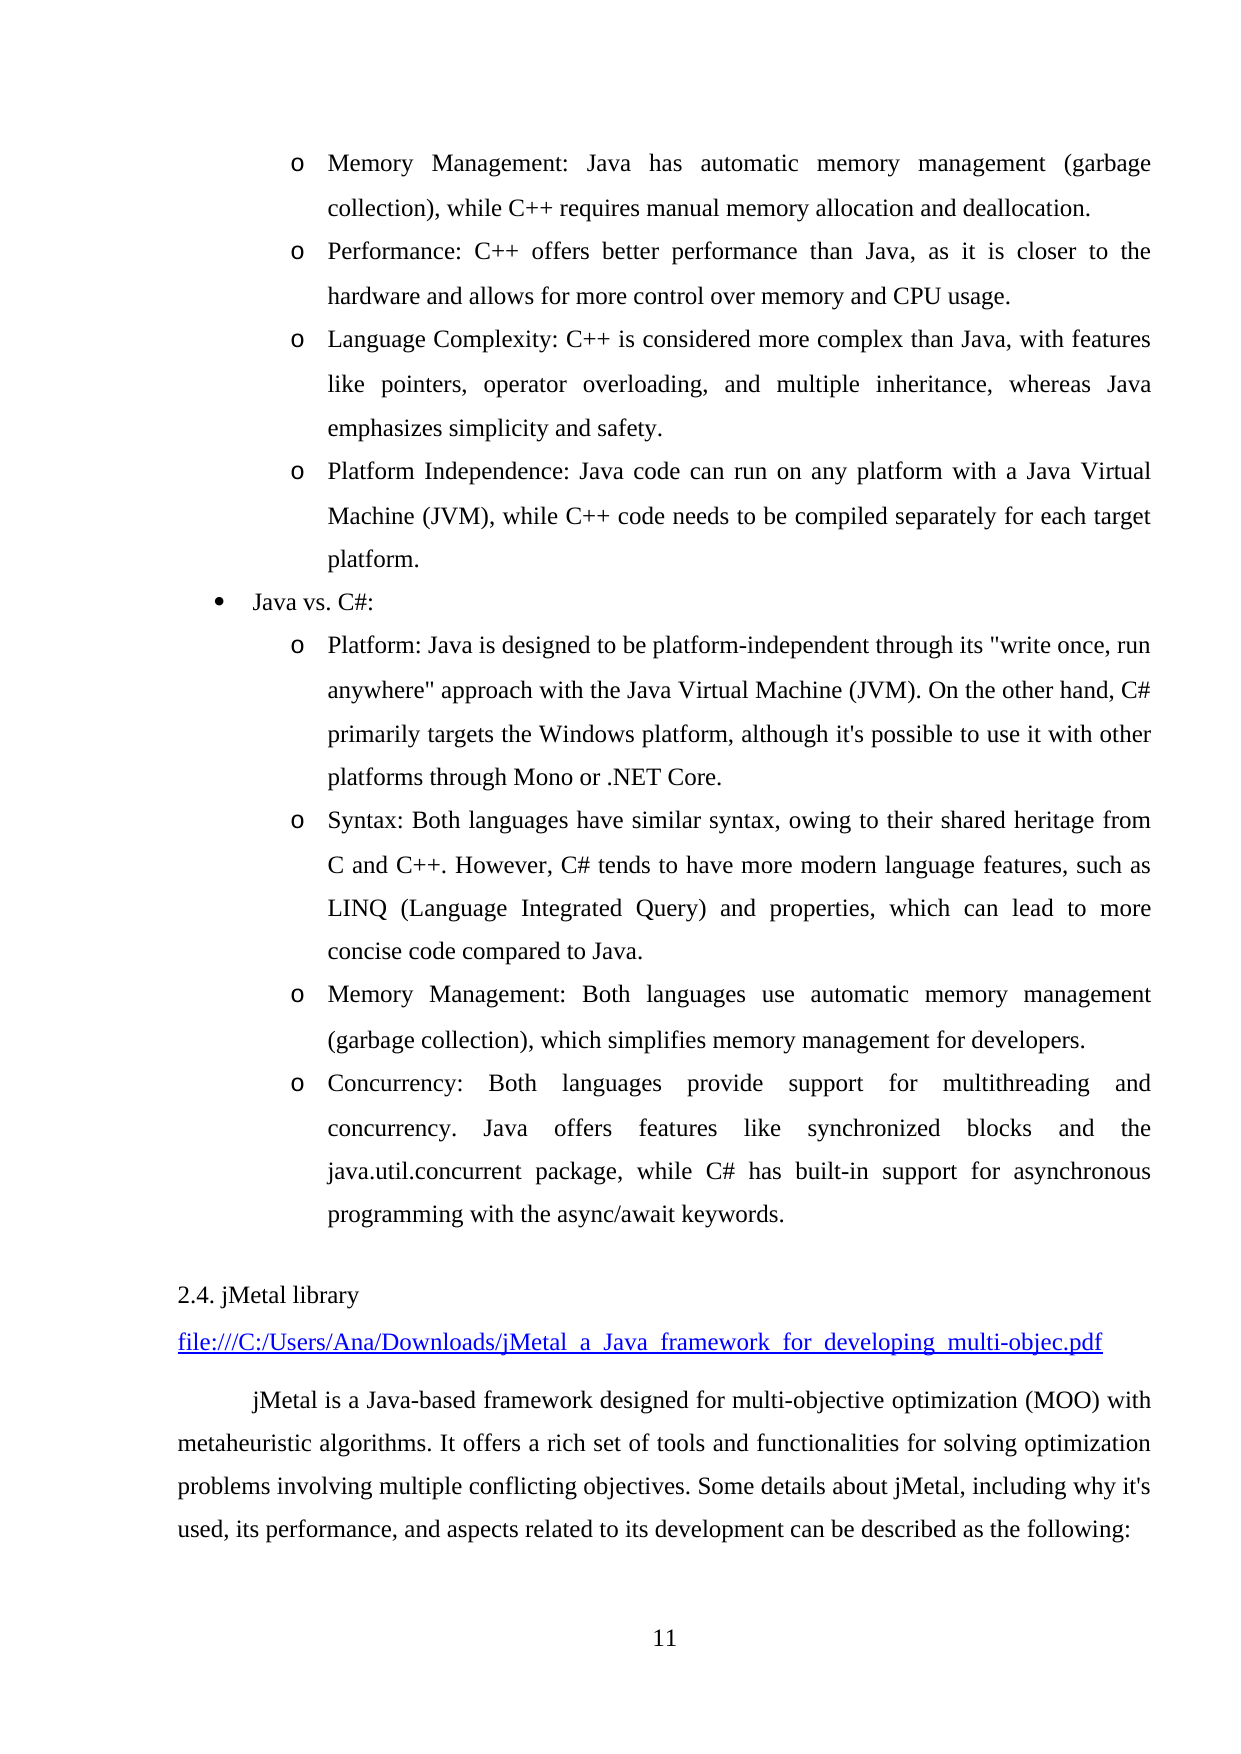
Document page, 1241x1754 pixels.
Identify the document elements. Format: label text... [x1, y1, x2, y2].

list Java vs. C#: [215, 587, 1152, 616]
list Memory Management: Java has automatic memory management (garbage collection), while C++ requires manual memory allocation and deallocation. [290, 148, 1152, 222]
list Platform: Java is designed to be platform-independent through its "write once, run anywhere" approach with the Java Virtual Machine (JVM). On the other hand, C# primarily targets the Windows platform, although it's possible to use it with other platforms through Mono or .NET Core. [290, 630, 1152, 791]
list Syntax: Both languages have similar syntax, owing to their shared heritage from C and C++. However, C# tends to have more modern language features, such as LINQ (Language Integrated Query) and properties, which can lead to more concise code compared to Java. [290, 805, 1152, 965]
text jMetal is a Java-based framework designed for multi-objective optimization (MOO) with metaheuristic algorithms. It offers a rich set of tools and functionalities for solving optimization problems involving multiple conflicting objectives. Some details about jMetal, including why it's used, its performance, and aspects related to its development can be described as the following: [177, 1385, 1152, 1543]
list Memory Management: Both languages use automatic memory management (garbage collection), which simplifies memory management for developers. [290, 979, 1152, 1053]
text file:///C:/Users/Ana/Downloads/jMetal_a_Java_framework_for_developing_multi-objec.pdf [177, 1327, 1152, 1356]
list Platform Independence: Java code can run on any platform with a Java Virtual Machine (JVM), while C++ code needs to be compiled separately for each target platform. [290, 456, 1152, 573]
subtitle 2.4. jMetal library [177, 1280, 1152, 1309]
list Performance: C++ offers better performance than Java, as it is closer to the hardware and allows for more control over memory and CPU usage. [290, 236, 1152, 310]
list Concurrency: Both languages provide support for multithreading and concurrency. Java offers features like synchronized blocks and the java.util.concurrent package, while C# has built-in support for asynchronous programming with the async/await keywords. [290, 1068, 1152, 1228]
list Language Complexity: C++ is considered more complex than Java, with features like pointers, operator overloading, and multiple inheritance, whereas Java emphasizes simplicity and safety. [290, 324, 1152, 441]
